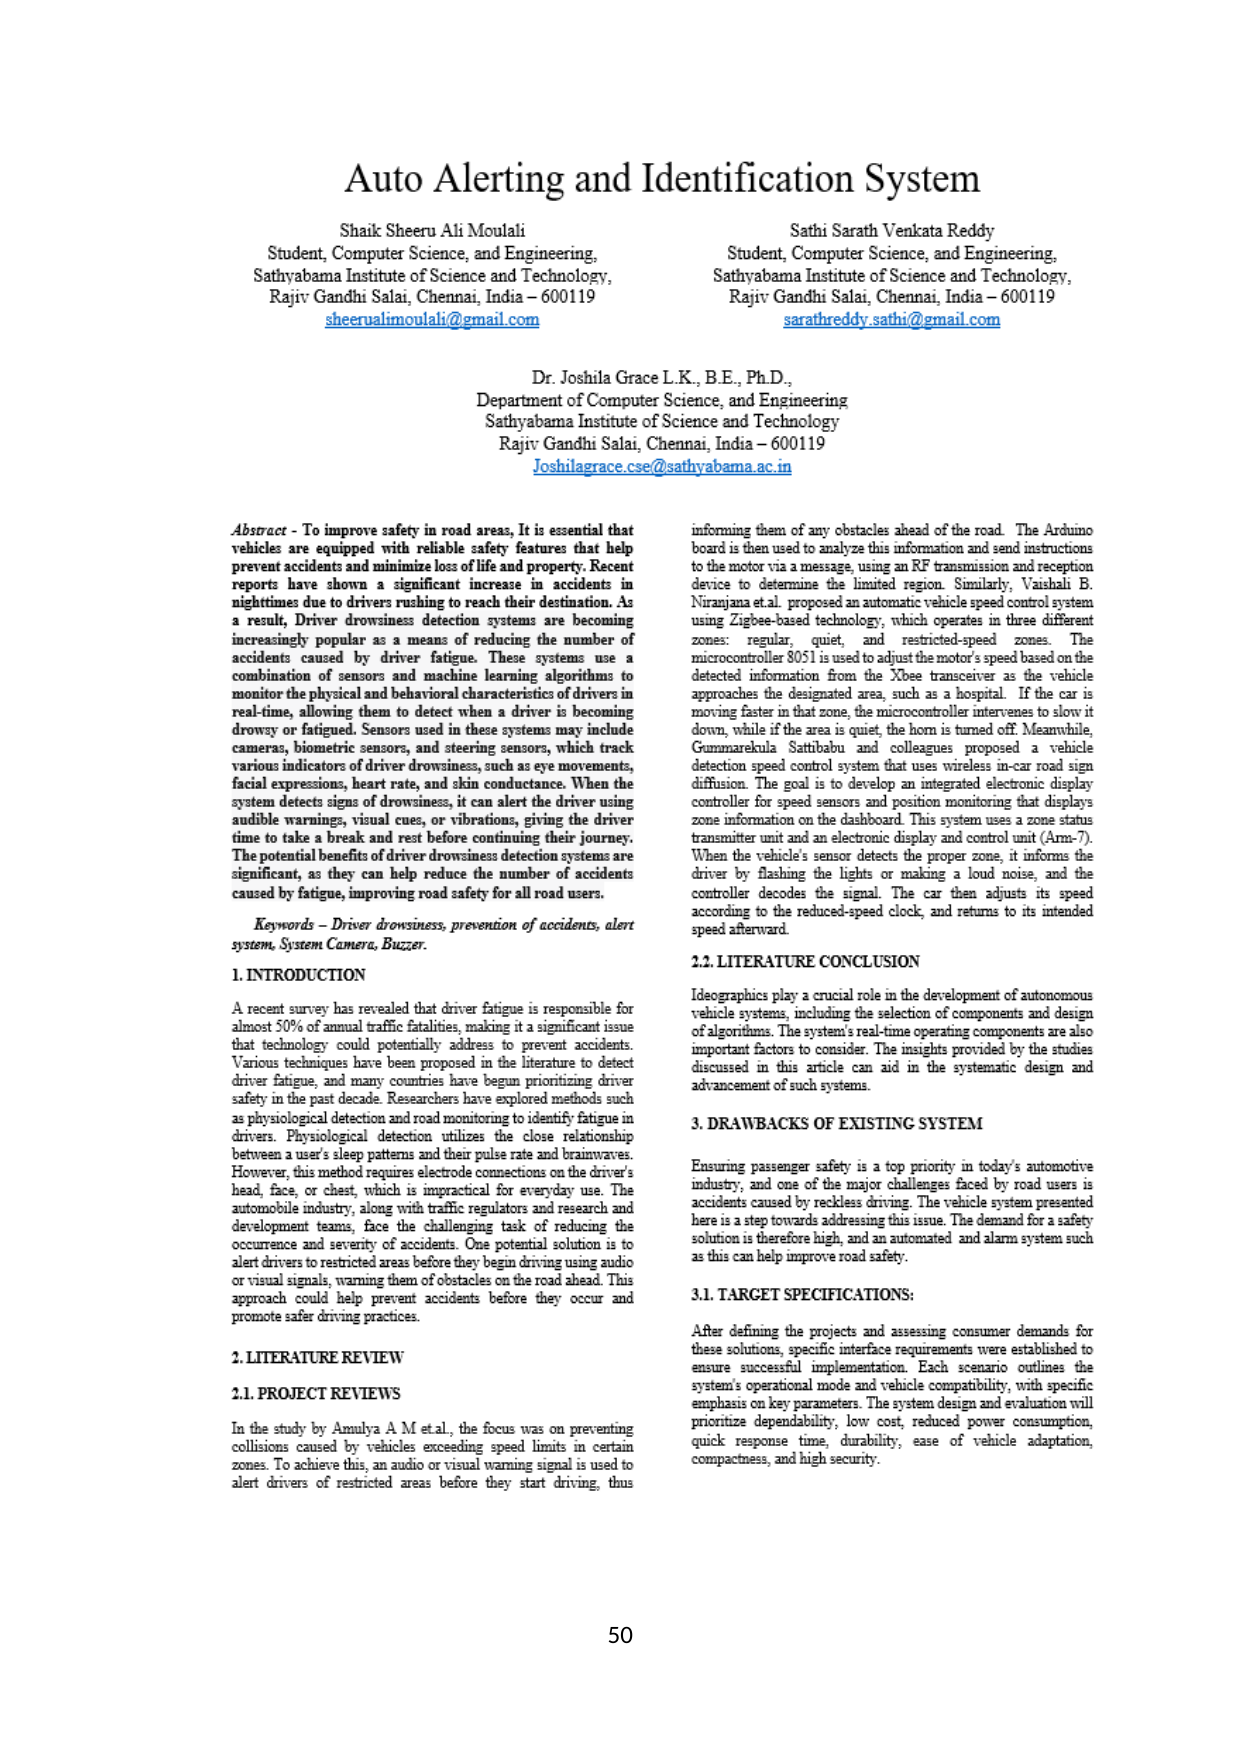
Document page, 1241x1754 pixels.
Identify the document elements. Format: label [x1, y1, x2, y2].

picture [177, 147, 1143, 1506]
